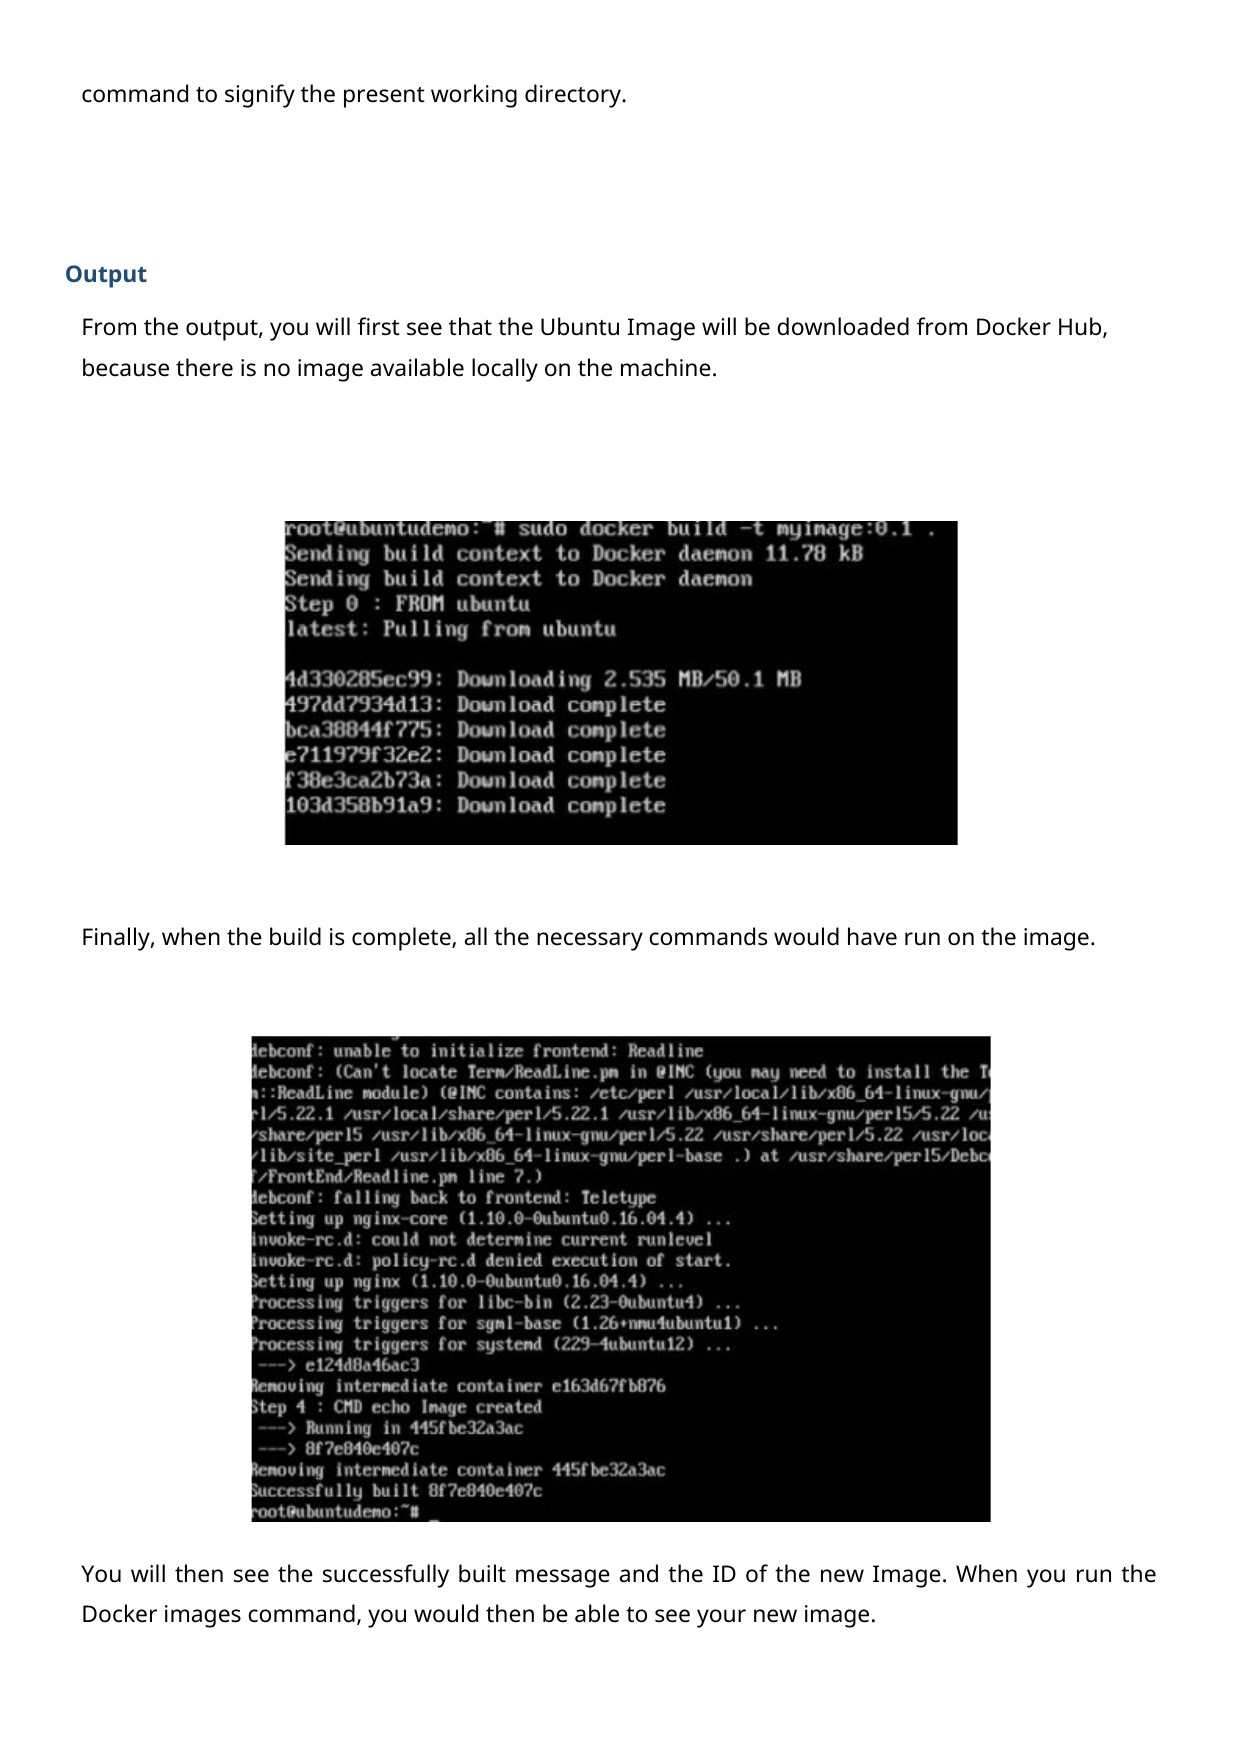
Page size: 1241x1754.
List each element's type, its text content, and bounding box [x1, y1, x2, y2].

subtitle Output [64, 258, 1173, 289]
picture [284, 521, 958, 845]
picture [251, 1036, 991, 1522]
text Finally, when the build is complete, all the necessary commands would have run on the image. [81, 921, 1158, 952]
text command to signify the present working directory. [81, 78, 1173, 109]
text From the output, you will first see that the Ubuntu Image will be downloaded from Docker Hub, because there is no image available locally on the machine. [81, 311, 1173, 383]
